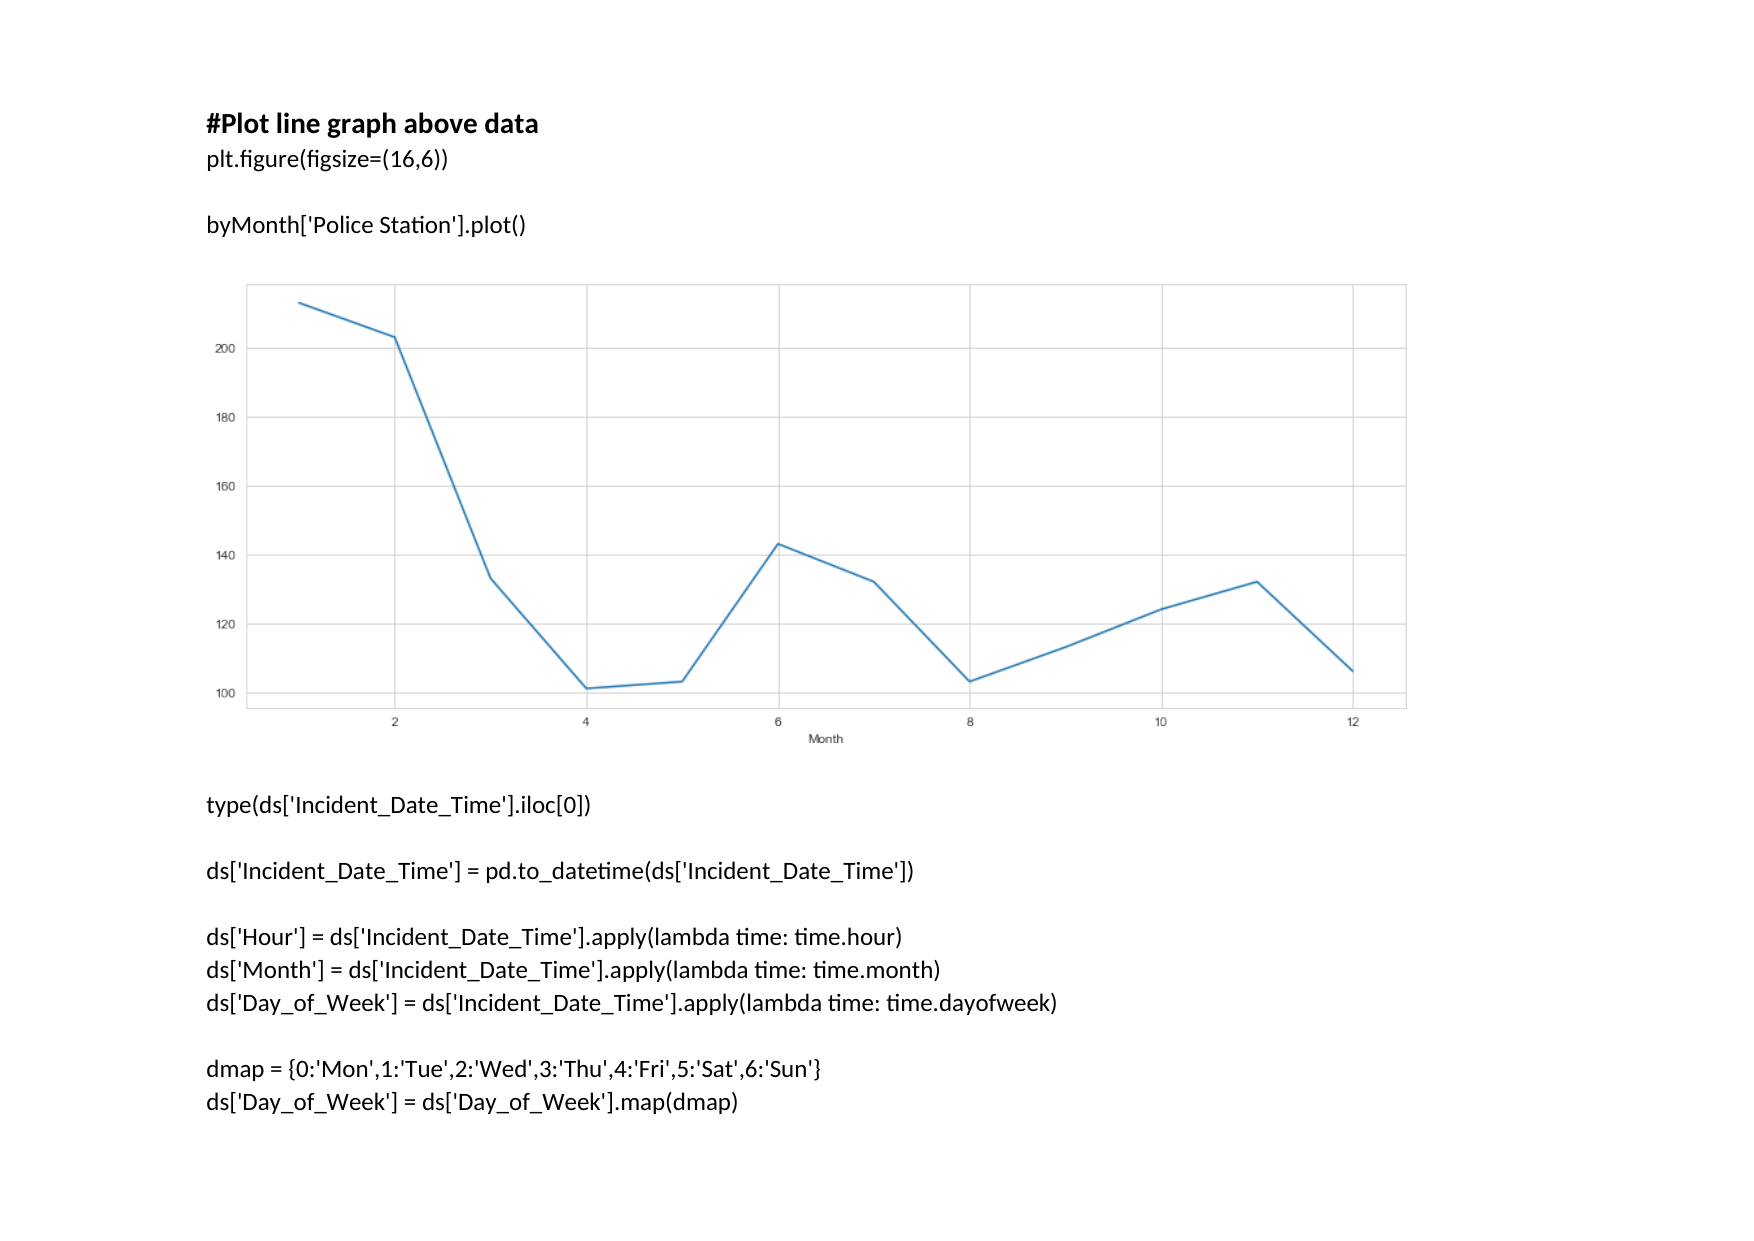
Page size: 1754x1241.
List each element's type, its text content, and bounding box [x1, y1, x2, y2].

text ds['Incident_Date_Time'] = pd.to_datetime(ds['Incident_Date_Time']) [206, 855, 1716, 886]
text dmap = {0:'Mon',1:'Tue',2:'Wed',3:'Thu',4:'Fri',5:'Sat',6:'Sun'} [206, 1053, 1716, 1083]
text ds['Hour'] = ds['Incident_Date_Time'].apply(lambda time: time.hour) [206, 921, 1716, 952]
text ds['Month'] = ds['Incident_Date_Time'].apply(lambda time: time.month) [206, 954, 1716, 985]
text ds['Day_of_Week'] = ds['Incident_Date_Time'].apply(lambda time: time.dayofweek) [206, 987, 1716, 1018]
text plt.figure(figsize=(16,6)) [206, 143, 1716, 174]
text type(ds['Incident_Date_Time'].iloc[0]) [206, 789, 1716, 820]
text #Plot line graph above data [206, 105, 1716, 141]
text ds['Day_of_Week'] = ds['Day_of_Week'].map(dmap) [206, 1086, 1716, 1116]
text byMonth['Police Station'].plot() [206, 209, 1716, 240]
picture [206, 275, 1415, 755]
